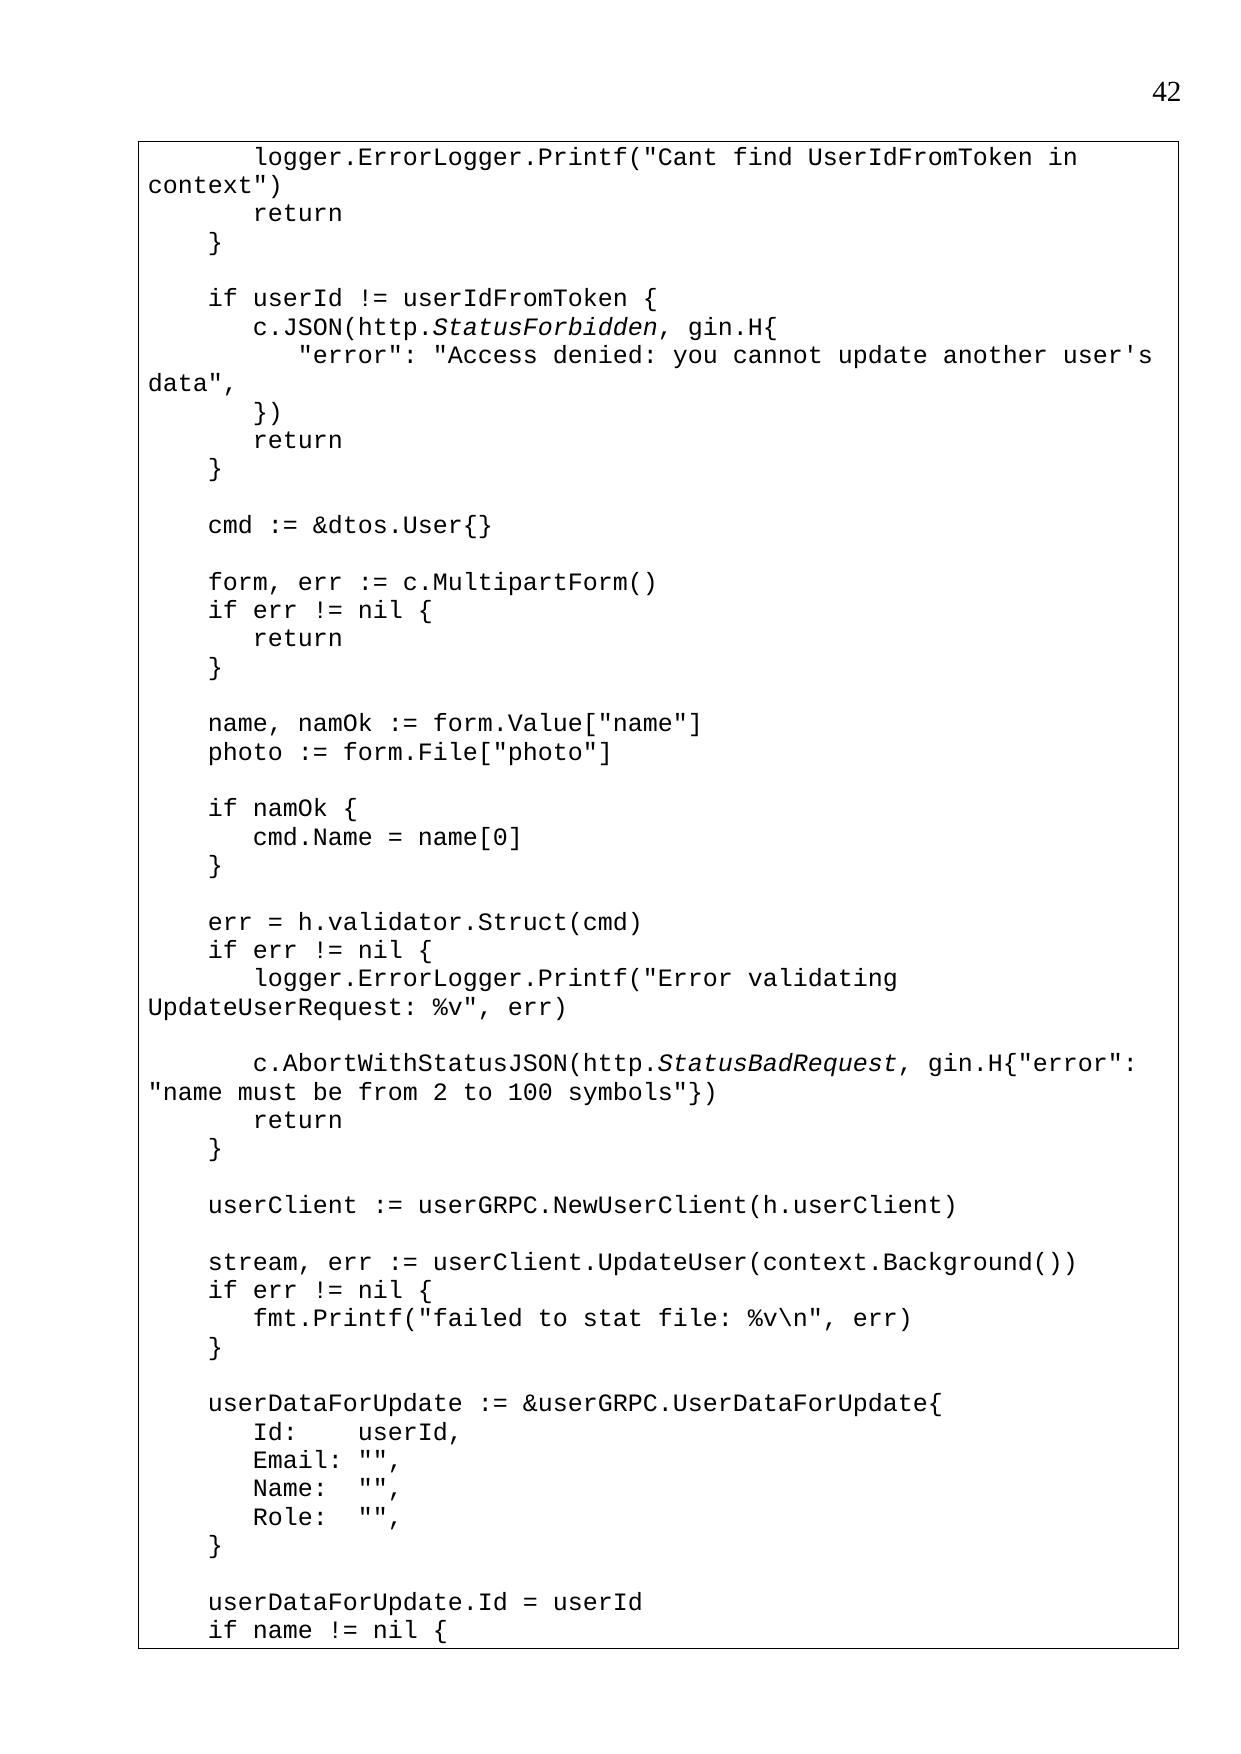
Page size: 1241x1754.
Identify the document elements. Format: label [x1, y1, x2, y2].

text [139, 142, 1178, 1648]
